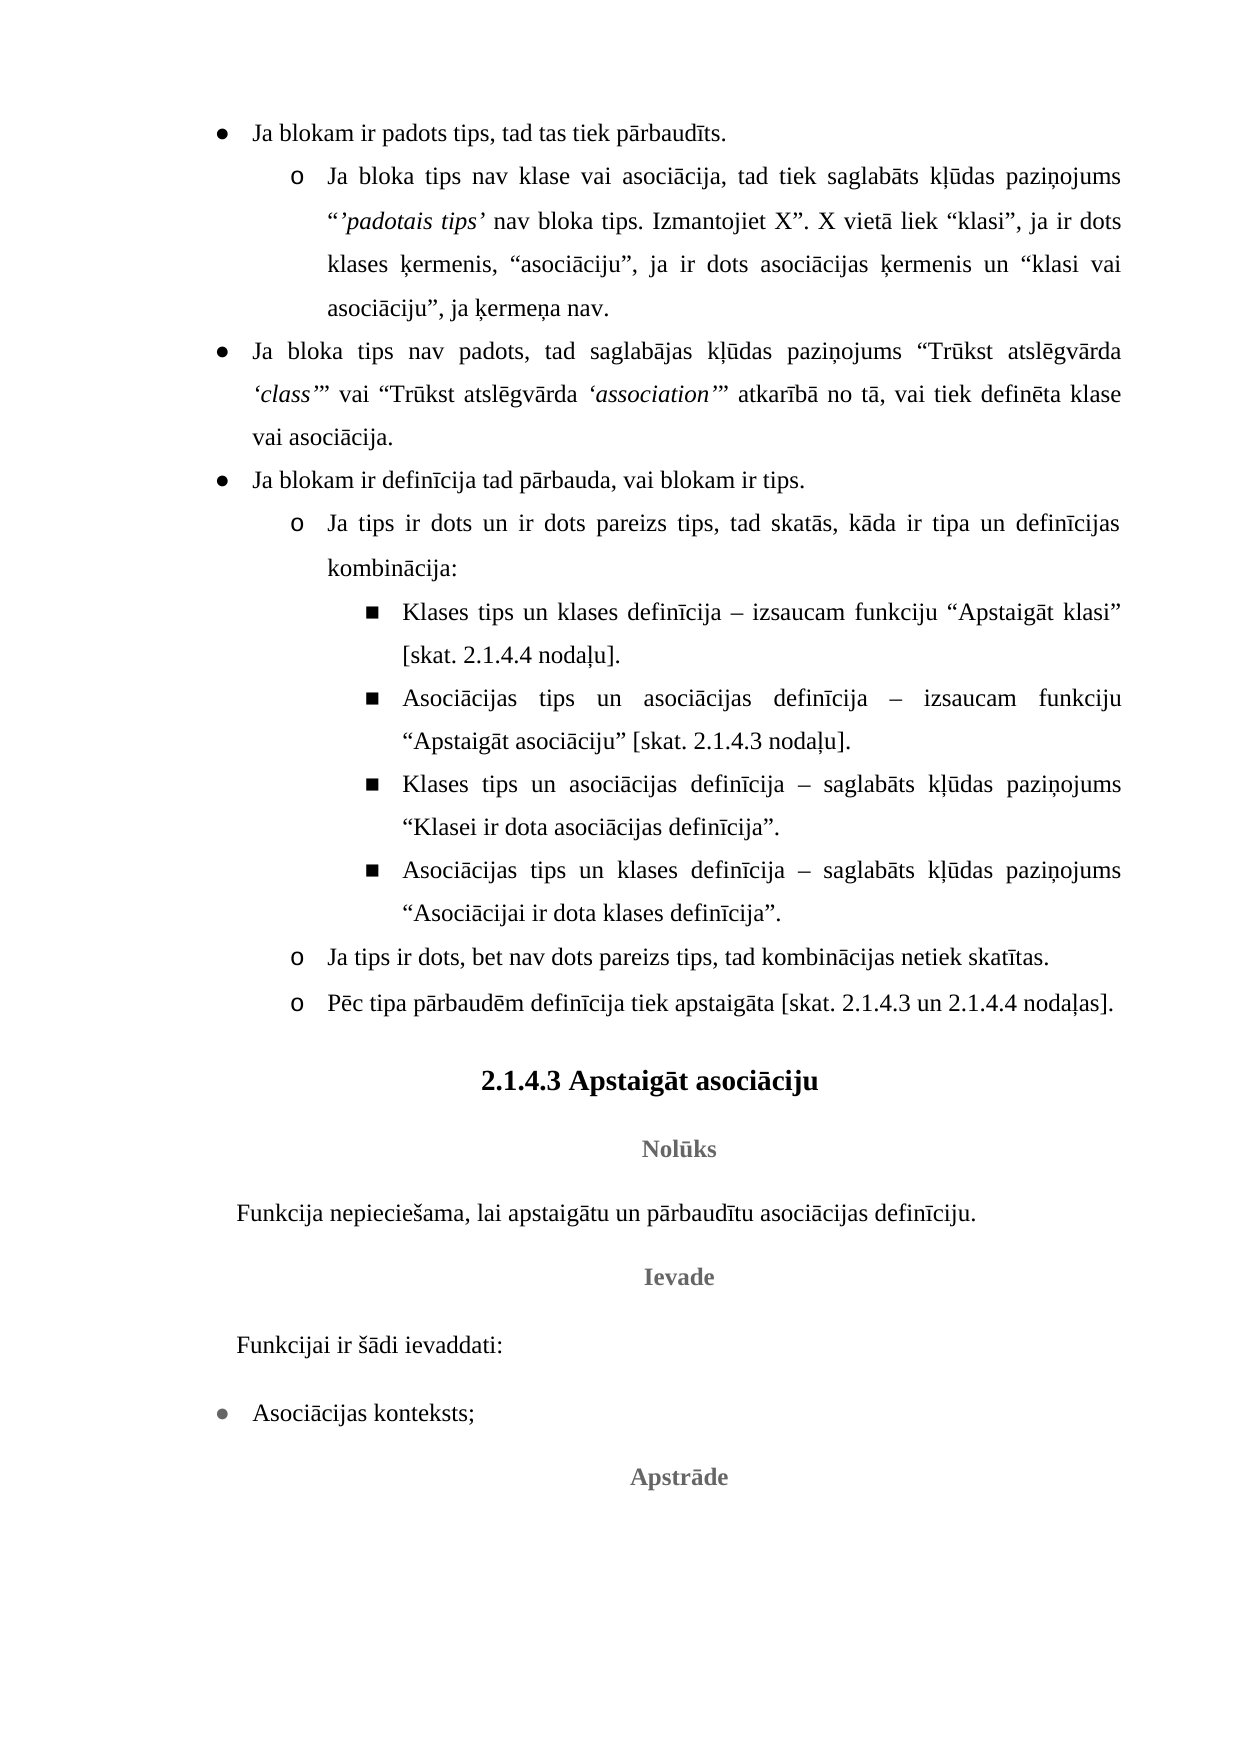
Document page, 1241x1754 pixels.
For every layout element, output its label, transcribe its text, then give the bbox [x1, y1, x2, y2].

text Nolūks [177, 1134, 1122, 1163]
subtitle 2.1.4.3 Apstaigāt asociāciju [177, 1063, 1122, 1097]
list Ja blokam ir definīcija tad pārbauda, vai blokam ir tips. [214, 465, 1122, 494]
list Ja bloka tips nav klase vai asociācija, tad tiek saglabāts kļūdas paziņojums “’padotais tips’ nav bloka tips. Izmantojiet X”. X vietā liek “klasi”, ja ir dots klases ķermenis, “asociāciju”, ja ir dots asociācijas ķermenis un “klasi vai asociāciju”, ja ķermeņa nav. [289, 161, 1122, 321]
text Funkcijai ir šādi ievaddati: [177, 1330, 1122, 1359]
list Ja bloka tips nav padots, tad saglabājas kļūdas paziņojums “Trūkst atslēgvārda ‘class’” vai “Trūkst atslēgvārda ‘association’” atkarībā no tā, vai tiek definēta klase vai asociācija. [214, 336, 1122, 451]
text Apstrāde [177, 1462, 1122, 1491]
list Ja tips ir dots un ir dots pareizs tips, tad skatās, kāda ir tipa un definīcijas kombinācija: [289, 508, 1122, 582]
list Pēc tipa pārbaudēm definīcija tiek apstaigāta [skat. 2.1.4.3 un 2.1.4.4 nodaļas]. [289, 988, 1122, 1019]
list Klases tips un klases definīcija – izsaucam funkciju “Apstaigāt klasi” [skat. 2.1.4.4 nodaļu]. [364, 597, 1122, 668]
list Ja tips ir dots, bet nav dots pareizs tips, tad kombinācijas netiek skatītas. [289, 942, 1122, 972]
text Ievade [177, 1262, 1122, 1291]
list Ja blokam ir padots tips, tad tas tiek pārbaudīts. [214, 118, 1122, 147]
list Asociācijas konteksts; [214, 1398, 1122, 1427]
list Klases tips un asociācijas definīcija – saglabāts kļūdas paziņojums “Klasei ir dota asociācijas definīcija”. [364, 769, 1122, 841]
list Asociācijas tips un asociācijas definīcija – izsaucam funkciju “Apstaigāt asociāciju” [skat. 2.1.4.3 nodaļu]. [364, 683, 1122, 755]
list Asociācijas tips un klases definīcija – saglabāts kļūdas paziņojums “Asociācijai ir dota klases definīcija”. [364, 855, 1122, 927]
text Funkcija nepieciešama, lai apstaigātu un pārbaudītu asociācijas definīciju. [177, 1198, 1122, 1227]
